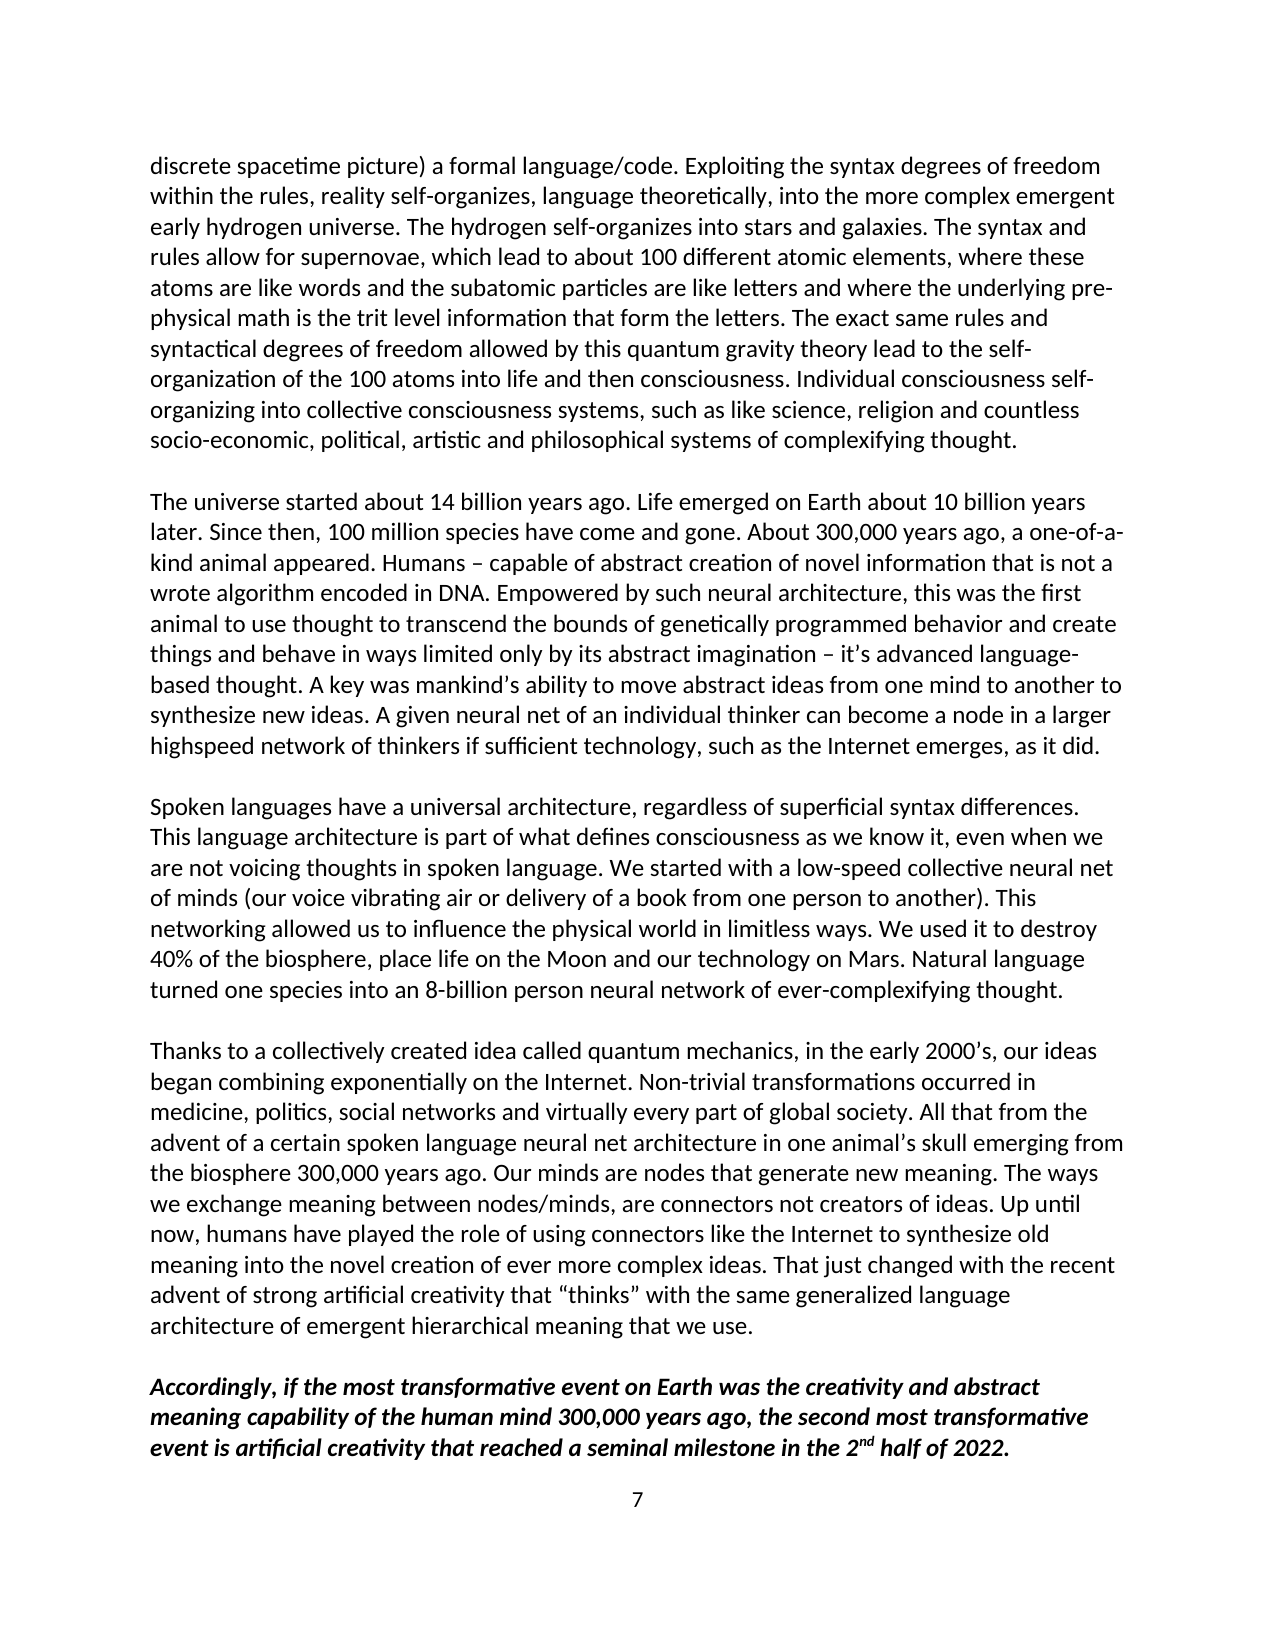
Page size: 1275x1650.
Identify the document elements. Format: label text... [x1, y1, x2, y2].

text Spoken languages have a universal architecture, regardless of superficial syntax differences. This language architecture is part of what defines consciousness as we know it, even when we are not voicing thoughts in spoken language. We started with a low-speed collective neural net of minds (our voice vibrating air or delivery of a book from one person to another). This networking allowed us to influence the physical world in limitless ways. We used it to destroy 40% of the biosphere, place life on the Moon and our technology on Mars. Natural language turned one species into an 8-billion person neural network of ever-complexifying thought. [150, 791, 1125, 1004]
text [150, 150, 1125, 455]
text The universe started about 14 billion years ago. Life emerged on Earth about 10 billion years later. Since then, 100 million species have come and gone. About 300,000 years ago, a one-of-a-kind animal appeared. Humans – capable of abstract creation of novel information that is not a wrote algorithm encoded in DNA. Empowered by such neural architecture, this was the first animal to use thought to transcend the bounds of genetically programmed behavior and create things and behave in ways limited only by its abstract imagination – it’s advanced language-based thought. A key was mankind’s ability to move abstract ideas from one mind to another to synthesize new ideas. A given neural net of an individual thinker can become a node in a larger highspeed network of thinkers if sufficient technology, such as the Internet emerges, as it did. [150, 486, 1125, 760]
text Thanks to a collectively created idea called quantum mechanics, in the early 2000’s, our ideas began combining exponentially on the Internet. Non-trivial transformations occurred in medicine, politics, social networks and virtually every part of global society. All that from the advent of a certain spoken language neural net architecture in one animal’s skull emerging from the biosphere 300,000 years ago. Our minds are nodes that generate new meaning. The ways we exchange meaning between nodes/minds, are connectors not creators of ideas. Up until now, humans have played the role of using connectors like the Internet to synthesize old meaning into the novel creation of ever more complex ideas. That just changed with the recent advent of strong artificial creativity that “thinks” with the same generalized language architecture of emergent hierarchical meaning that we use. [150, 1035, 1125, 1340]
text Accordingly, if the most transformative event on Earth was the creativity and abstract meaning capability of the human mind 300,000 years ago, the second most transformative event is artificial creativity that reached a seminal milestone in the 2nd half of 2022. [150, 1371, 1125, 1462]
